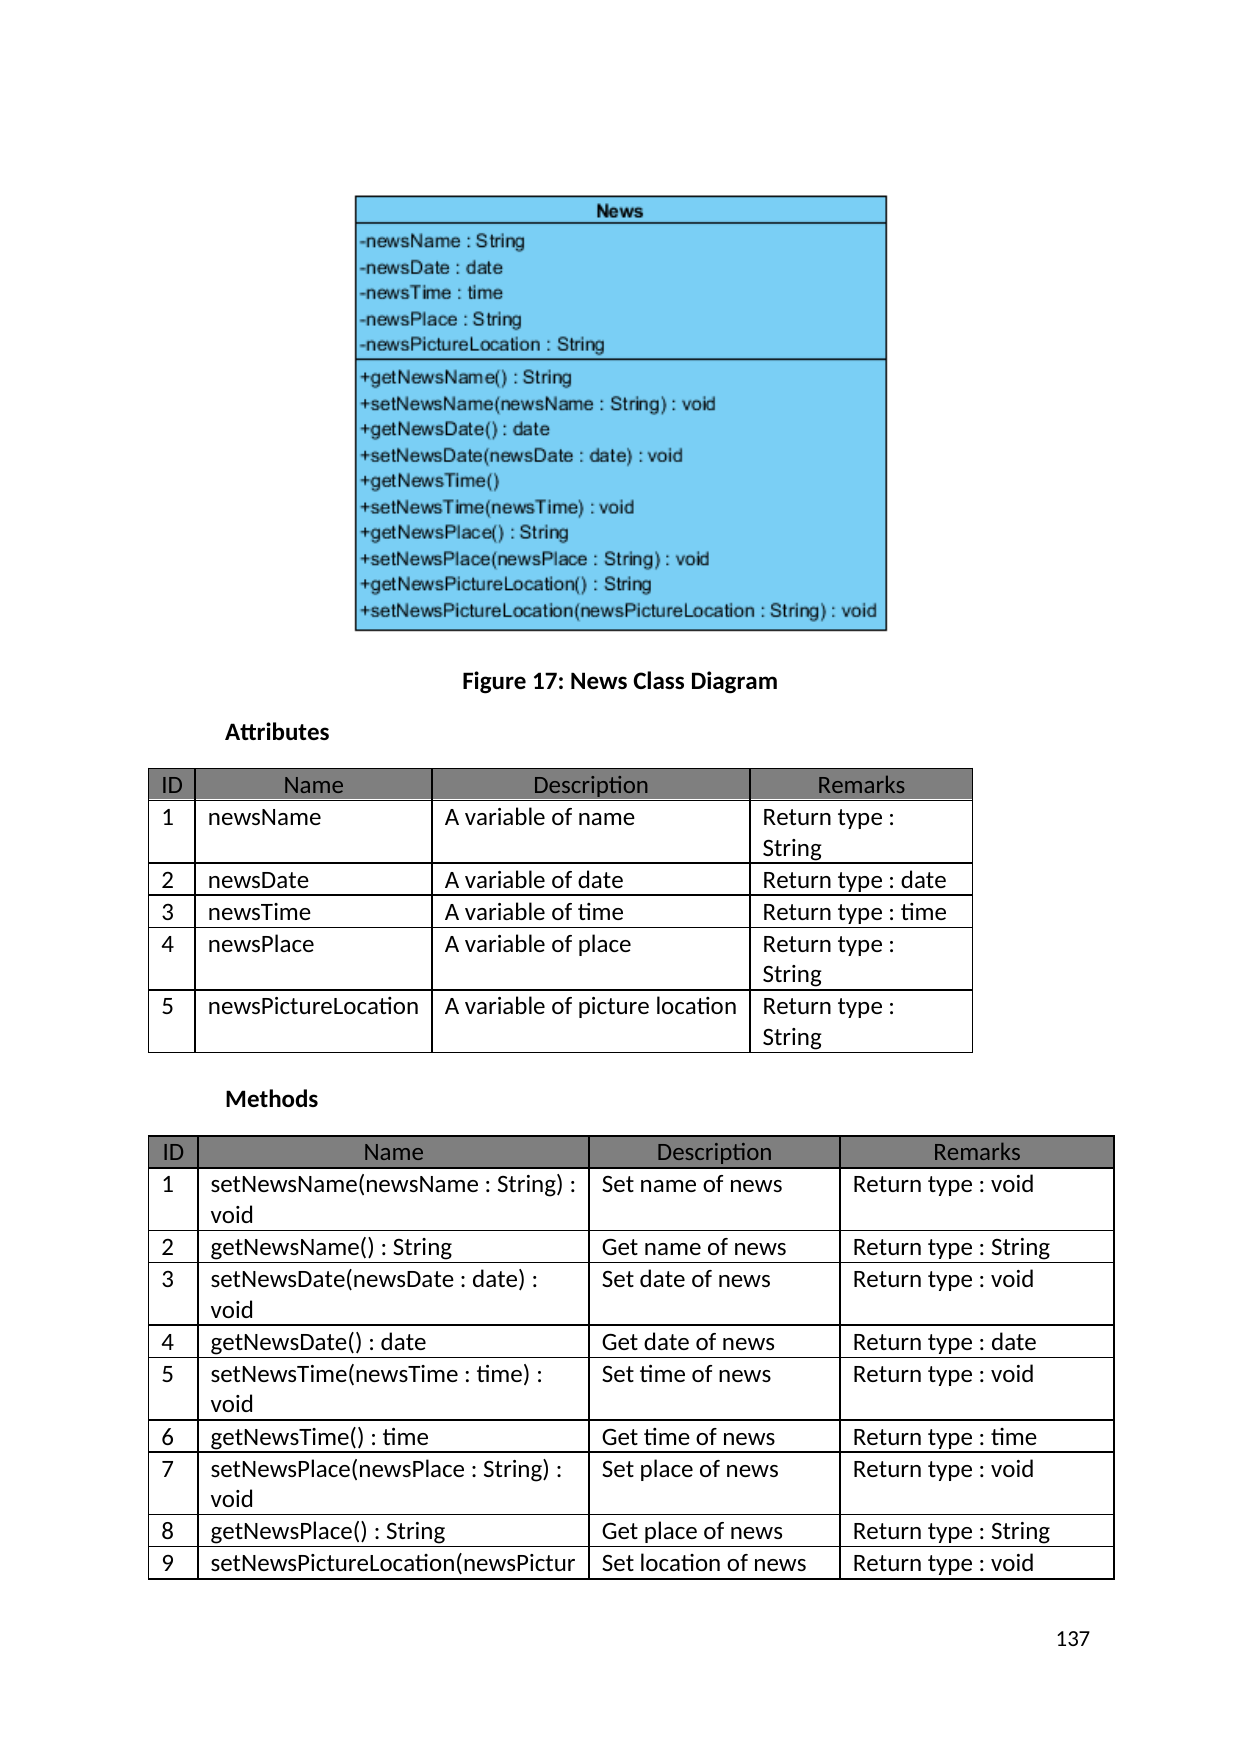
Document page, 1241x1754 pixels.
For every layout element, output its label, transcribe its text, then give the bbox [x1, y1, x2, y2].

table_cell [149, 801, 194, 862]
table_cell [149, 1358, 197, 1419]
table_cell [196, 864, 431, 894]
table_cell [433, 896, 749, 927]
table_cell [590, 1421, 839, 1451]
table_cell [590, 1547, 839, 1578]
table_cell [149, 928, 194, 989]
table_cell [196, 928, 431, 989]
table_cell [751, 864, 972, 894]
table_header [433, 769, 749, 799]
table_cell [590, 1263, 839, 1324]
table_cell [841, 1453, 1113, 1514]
picture [349, 188, 892, 636]
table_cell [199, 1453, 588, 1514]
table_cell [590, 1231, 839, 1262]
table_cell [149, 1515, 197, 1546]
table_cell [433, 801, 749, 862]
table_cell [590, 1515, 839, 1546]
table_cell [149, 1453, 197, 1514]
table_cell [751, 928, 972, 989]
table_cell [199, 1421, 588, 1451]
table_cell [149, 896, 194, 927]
text Attributes [150, 716, 1090, 747]
text Methods [150, 1084, 1090, 1114]
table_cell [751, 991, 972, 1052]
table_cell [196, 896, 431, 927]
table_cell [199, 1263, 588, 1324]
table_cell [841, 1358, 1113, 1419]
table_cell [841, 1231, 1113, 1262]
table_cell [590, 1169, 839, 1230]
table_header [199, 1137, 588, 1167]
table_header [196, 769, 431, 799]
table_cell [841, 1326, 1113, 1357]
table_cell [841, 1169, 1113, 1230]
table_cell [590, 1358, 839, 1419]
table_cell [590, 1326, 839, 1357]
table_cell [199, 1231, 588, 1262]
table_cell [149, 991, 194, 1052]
text Figure 17: News Class Diagram [150, 665, 1090, 695]
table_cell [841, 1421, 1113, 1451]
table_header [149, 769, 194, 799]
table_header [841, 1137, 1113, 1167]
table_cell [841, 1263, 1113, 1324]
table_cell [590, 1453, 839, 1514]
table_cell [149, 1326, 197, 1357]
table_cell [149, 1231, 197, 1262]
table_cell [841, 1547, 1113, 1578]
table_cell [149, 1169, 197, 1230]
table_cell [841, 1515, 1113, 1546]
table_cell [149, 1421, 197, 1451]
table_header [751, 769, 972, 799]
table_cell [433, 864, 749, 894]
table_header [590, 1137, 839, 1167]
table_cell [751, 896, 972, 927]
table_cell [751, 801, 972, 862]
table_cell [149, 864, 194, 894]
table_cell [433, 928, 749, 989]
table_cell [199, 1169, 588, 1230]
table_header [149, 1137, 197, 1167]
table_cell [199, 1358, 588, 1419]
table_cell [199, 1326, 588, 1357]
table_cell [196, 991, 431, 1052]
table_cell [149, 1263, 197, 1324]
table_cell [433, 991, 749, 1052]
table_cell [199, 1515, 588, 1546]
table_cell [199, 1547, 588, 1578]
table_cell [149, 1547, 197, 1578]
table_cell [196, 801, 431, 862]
